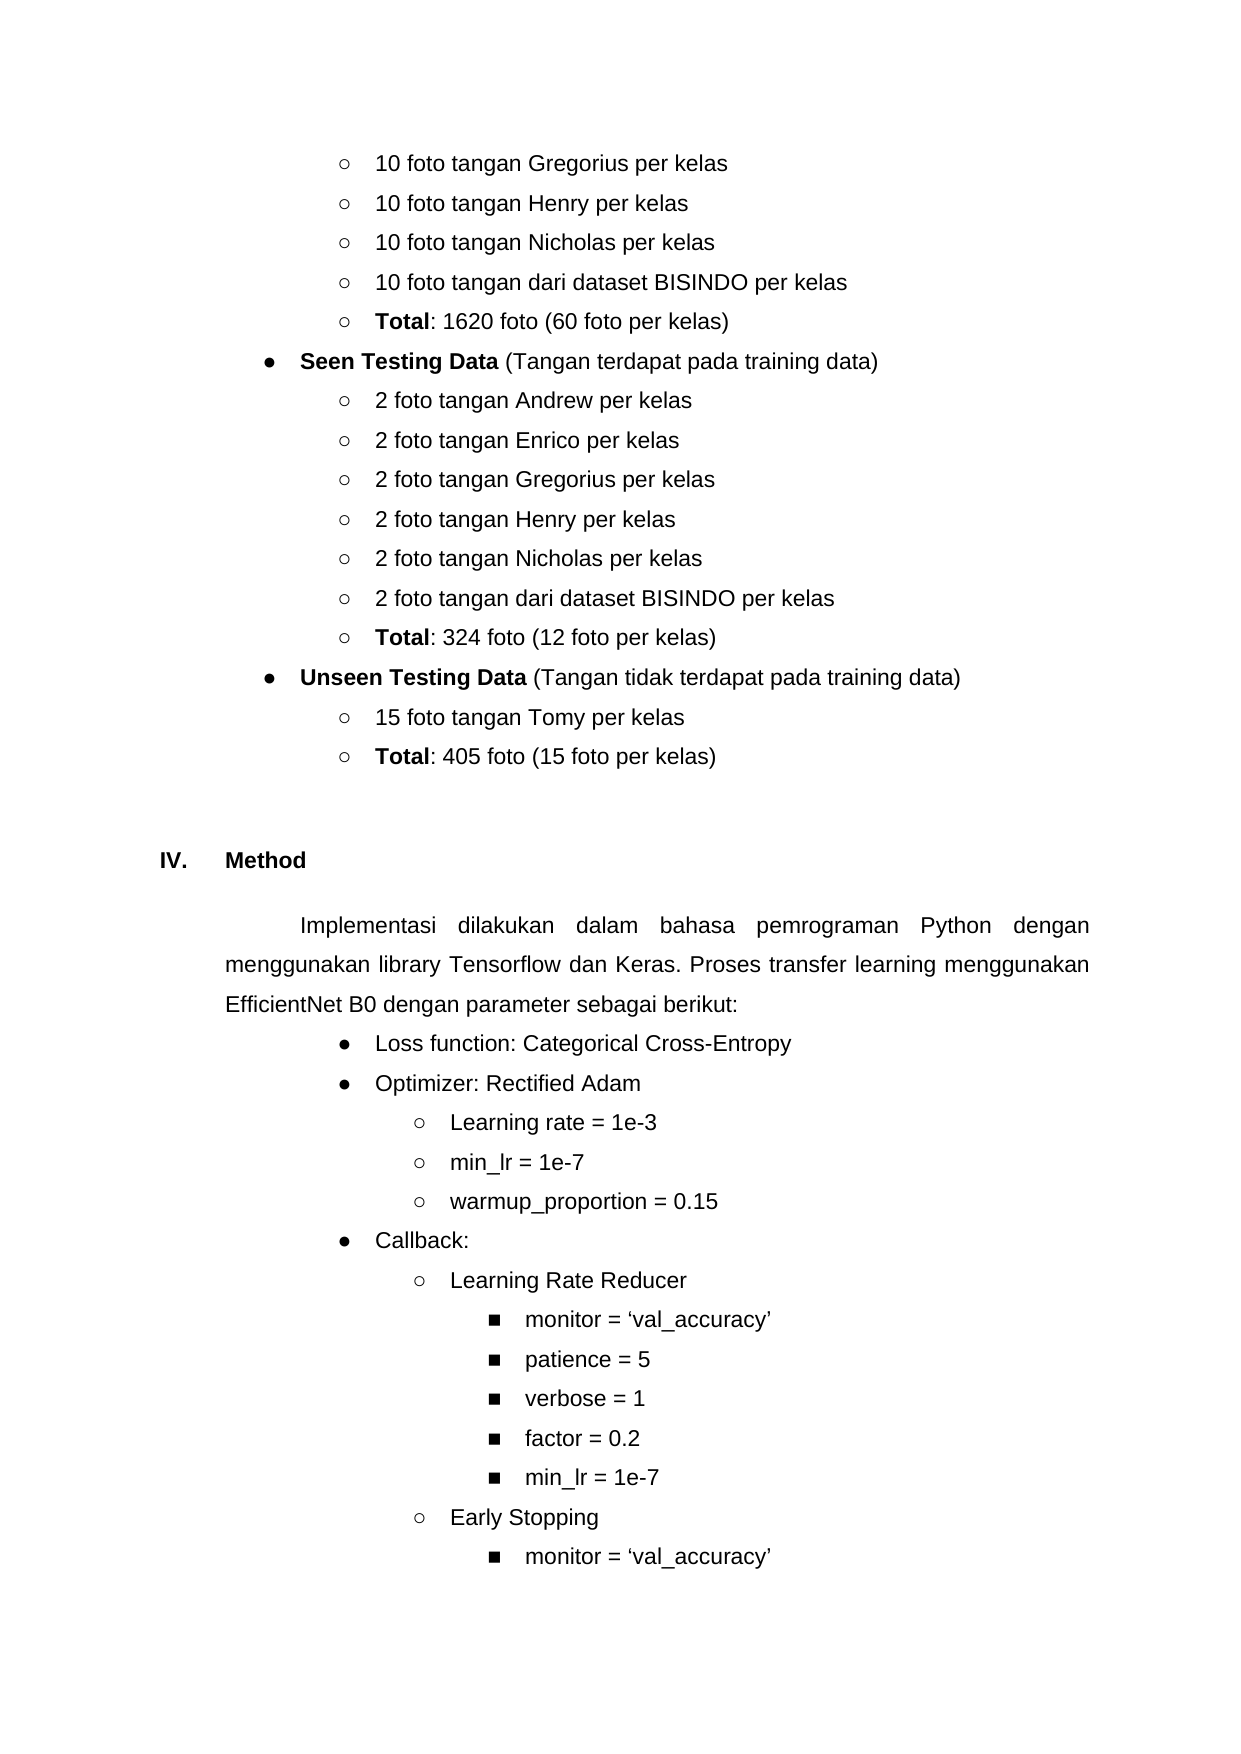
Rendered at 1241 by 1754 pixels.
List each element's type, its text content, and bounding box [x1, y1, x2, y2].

list Seen Testing Data (Tangan terdapat pada training data) [262, 348, 1090, 374]
list 10 foto tangan Gregorius per kelas [337, 150, 1090, 176]
list Callback: [337, 1227, 1090, 1254]
list warmup_proportion = 0.15 [412, 1188, 1090, 1214]
list Early Stopping [412, 1504, 1090, 1530]
list Unseen Testing Data (Tangan tidak terdapat pada training data) [262, 664, 1090, 690]
list 10 foto tangan Nicholas per kelas [337, 229, 1090, 255]
list 2 foto tangan dari dataset BISINDO per kelas [337, 585, 1090, 611]
list 2 foto tangan Andrew per kelas [337, 387, 1090, 414]
list factor = 0.2 [487, 1425, 1090, 1451]
list Total: 1620 foto (60 foto per kelas) [337, 308, 1090, 334]
subtitle Method [187, 847, 1090, 873]
list min_lr = 1e-7 [412, 1148, 1090, 1175]
list 2 foto tangan Nicholas per kelas [337, 545, 1090, 572]
list Learning Rate Reducer [412, 1267, 1090, 1293]
list min_lr = 1e-7 [487, 1464, 1090, 1491]
list 2 foto tangan Enrico per kelas [337, 427, 1090, 453]
list 10 foto tangan Henry per kelas [337, 189, 1090, 216]
text Implementasi dilakukan dalam bahasa pemrograman Python dengan menggunakan library Tensorflow dan Keras. Proses transfer learning menggunakan EfficientNet B0 dengan parameter sebagai berikut: [225, 912, 1090, 1017]
list patience = 5 [487, 1346, 1090, 1372]
list monitor = ‘val_accuracy’ [487, 1543, 1090, 1570]
list 10 foto tangan dari dataset BISINDO per kelas [337, 268, 1090, 295]
list Learning rate = 1e-3 [412, 1109, 1090, 1135]
list Loss function: Categorical Cross-Entropy [337, 1030, 1090, 1056]
list Total: 405 foto (15 foto per kelas) [337, 743, 1090, 769]
list Total: 324 foto (12 foto per kelas) [337, 624, 1090, 651]
list 15 foto tangan Tomy per kelas [337, 703, 1090, 730]
list 2 foto tangan Henry per kelas [337, 506, 1090, 532]
list Optimizer: Rectified Adam [337, 1069, 1090, 1096]
list 2 foto tangan Gregorius per kelas [337, 466, 1090, 493]
list monitor = ‘val_accuracy’ [487, 1306, 1090, 1333]
list verbose = 1 [487, 1385, 1090, 1412]
